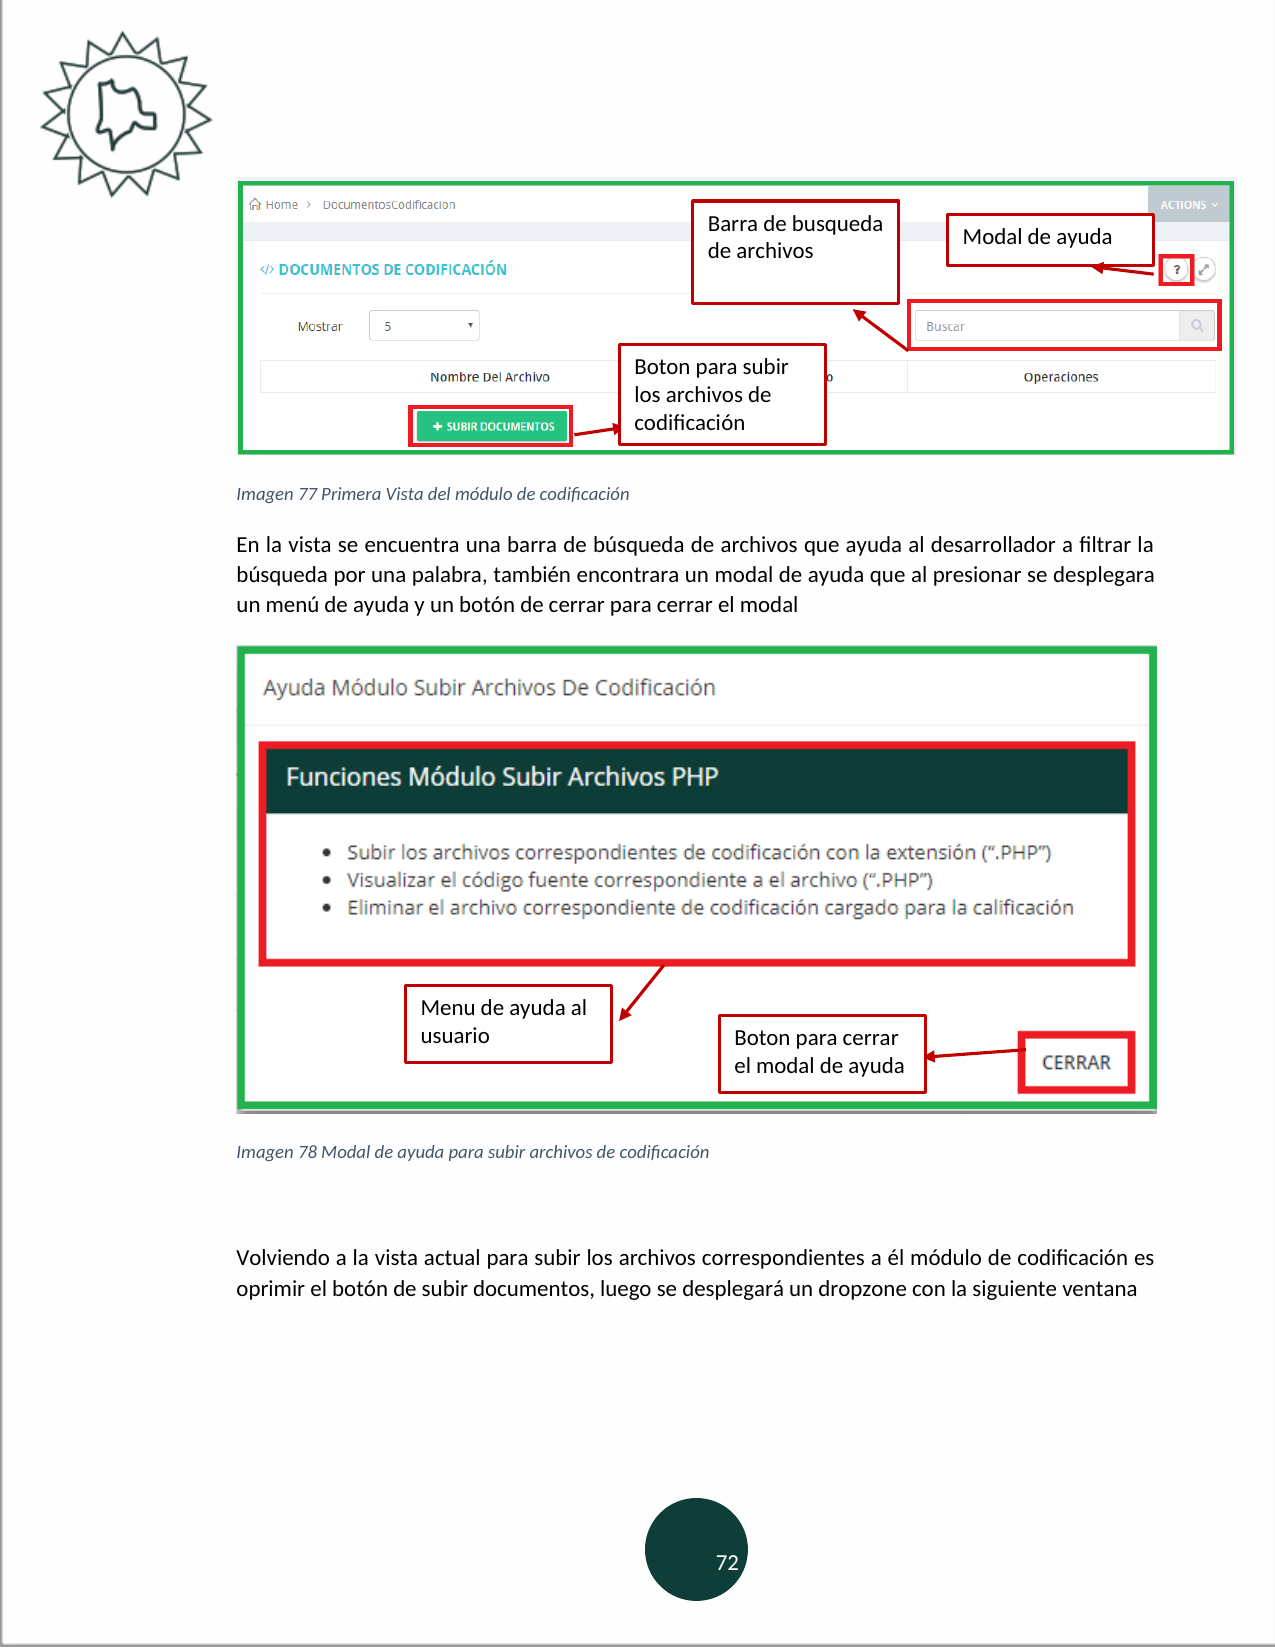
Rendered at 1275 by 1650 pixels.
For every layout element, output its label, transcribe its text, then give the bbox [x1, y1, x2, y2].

picture [0, 0, 1275, 1647]
text Volviendo a la vista actual para subir los archivos correspondientes a él módulo de codificación es oprimir el botón de subir documentos, luego se desplegará un dropzone con la siguiente ventana [236, 1243, 1157, 1302]
text En la vista se encuentra una barra de búsqueda de archivos que ayuda al desarrollador a filtrar la búsqueda por una palabra, también encontrara un modal de ayuda que al presionar se desplegara un menú de ayuda y un botón de cerrar para cerrar el modal [236, 530, 1157, 618]
